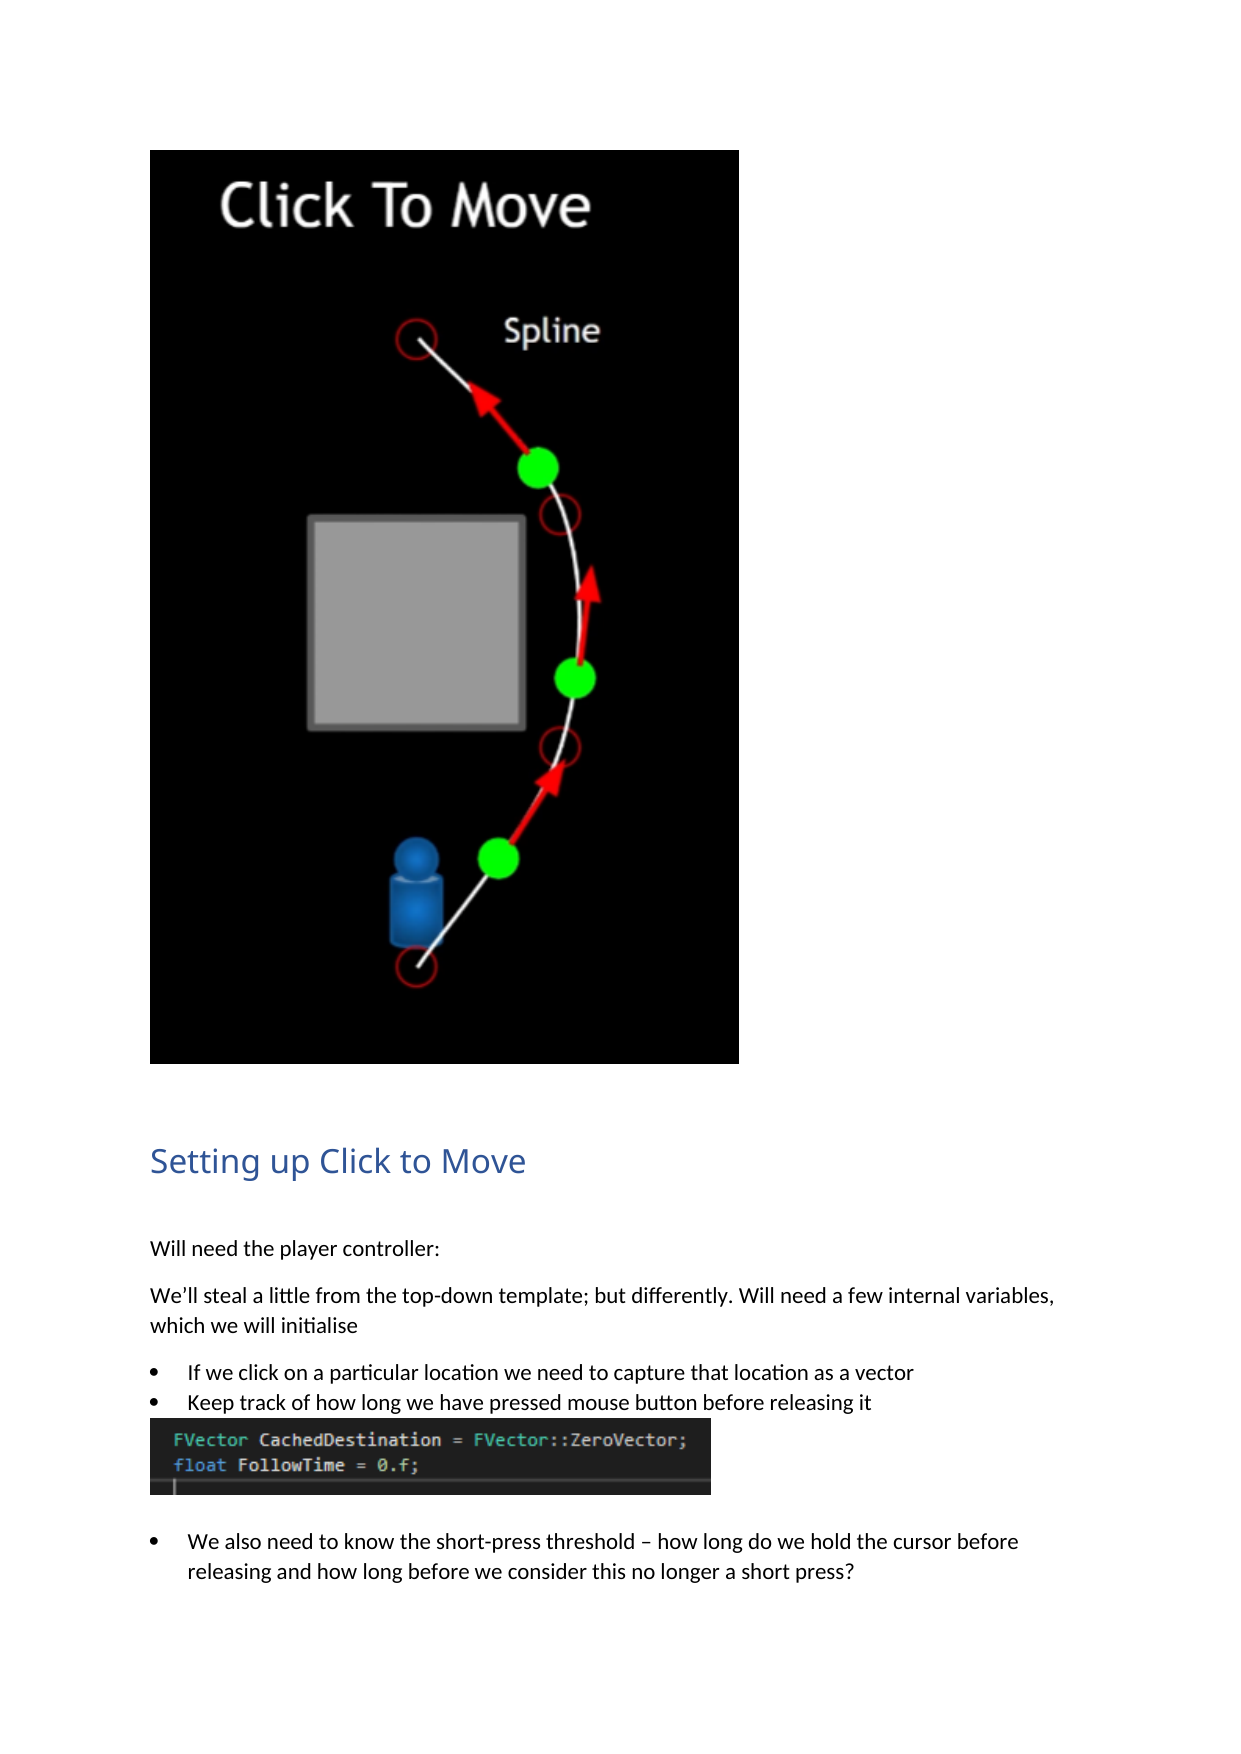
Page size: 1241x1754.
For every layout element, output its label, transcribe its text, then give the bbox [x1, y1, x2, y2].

text Will need the player controller: [150, 1234, 1090, 1262]
text We’ll steal a little from the top-down template; but differently. Will need a few internal variables, which we will initialise [150, 1281, 1090, 1339]
list Keep track of how long we have pressed mouse button before releasing it [150, 1388, 1090, 1416]
list If we click on a particular location we need to capture that location as a vector [150, 1358, 1090, 1386]
subtitle Setting up Click to Move [150, 1138, 1090, 1183]
picture [150, 150, 739, 1064]
list We also need to know the short-press threshold – how long do we hold the cursor before releasing and how long before we consider this no longer a short press? [150, 1527, 1090, 1586]
picture [150, 1418, 711, 1495]
